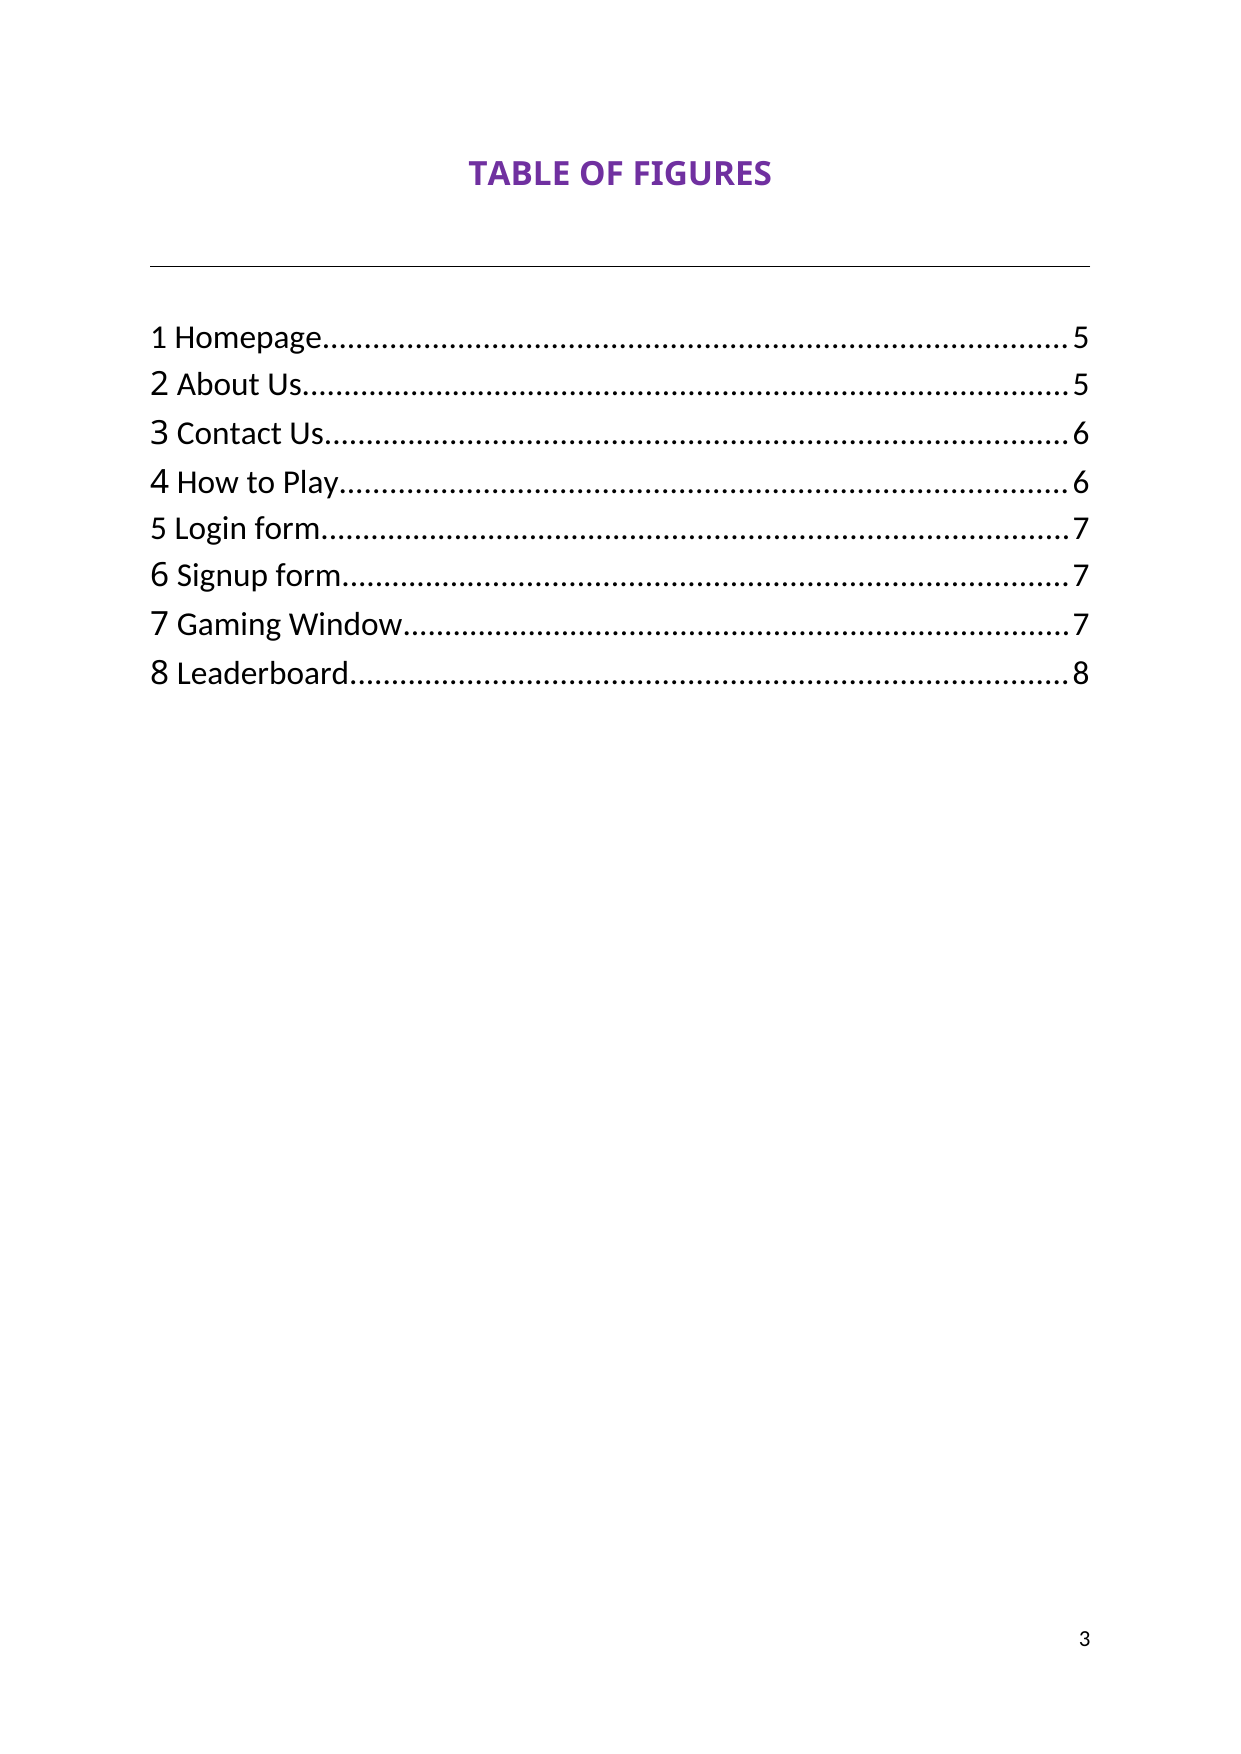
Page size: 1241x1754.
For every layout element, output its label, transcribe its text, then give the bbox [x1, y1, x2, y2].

text TABLE OF FIGURES [150, 150, 1090, 195]
text 5 Login form 7 [150, 507, 1090, 548]
text 2 About Us 5 [169, 360, 1090, 406]
text 1 Homepage 5 [150, 316, 1090, 357]
text 4 How to Play 6 [169, 458, 1090, 503]
text 7 Gaming Window 7 [169, 600, 1090, 645]
text 3 Contact Us 6 [169, 409, 1090, 454]
text 6 Signup form 7 [169, 551, 1090, 596]
text 8 Leaderboard 8 [169, 649, 1090, 694]
